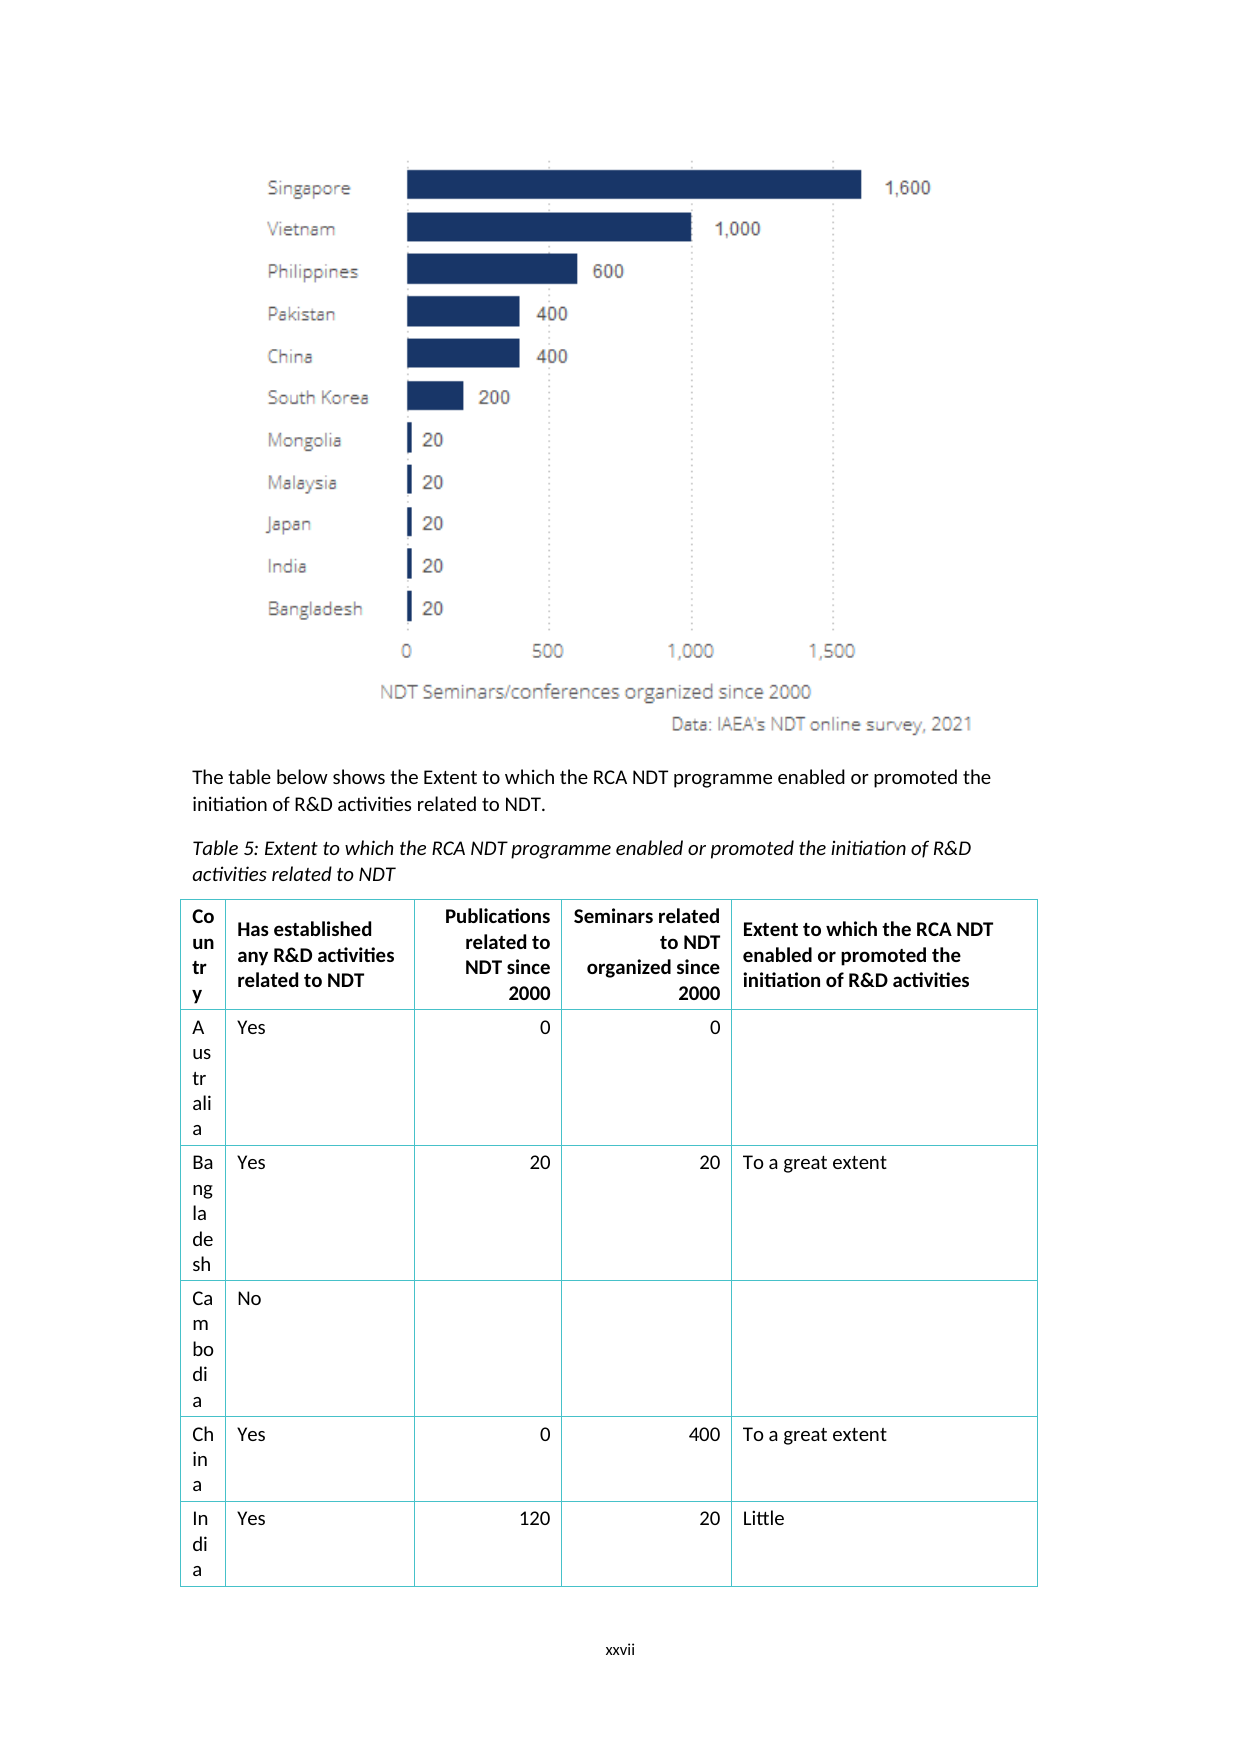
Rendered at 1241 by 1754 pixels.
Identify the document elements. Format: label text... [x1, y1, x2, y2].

table_cell [562, 1281, 731, 1416]
table_cell 20 [562, 1502, 731, 1586]
table_cell No [226, 1281, 414, 1416]
table_cell [732, 1281, 1037, 1416]
table_header Country [181, 900, 225, 1009]
table_cell 0 [415, 1417, 561, 1501]
table_cell [415, 1281, 561, 1416]
table_cell Yes [226, 1146, 414, 1280]
table_header Has established any R&D activities related to NDT [226, 900, 414, 1009]
table_cell 20 [562, 1146, 731, 1280]
picture [210, 150, 986, 746]
table_cell 0 [562, 1010, 731, 1145]
table_header Seminars related to NDT organized since 2000 [562, 900, 731, 1009]
text The table below shows the Extent to which the RCA NDT programme enabled or promoted the initiation of R&D activities related to NDT. [192, 764, 1048, 817]
table_cell China [181, 1417, 225, 1501]
table_cell [732, 1010, 1037, 1145]
text Table 5: Extent to which the RCA NDT programme enabled or promoted the initiation of R&D activities related to NDT [192, 836, 1048, 886]
table_cell Little [732, 1502, 1037, 1586]
table_cell 20 [415, 1146, 561, 1280]
table_cell India [181, 1502, 225, 1586]
table_cell 0 [415, 1010, 561, 1145]
table_header Publications related to NDT since 2000 [415, 900, 561, 1009]
table_cell Yes [226, 1502, 414, 1586]
table_cell Yes [226, 1010, 414, 1145]
table_cell To a great extent [732, 1146, 1037, 1280]
table_cell To a great extent [732, 1417, 1037, 1501]
table_cell Cambodia [181, 1281, 225, 1416]
table_cell Bangladesh [181, 1146, 225, 1280]
table_cell Yes [226, 1417, 414, 1501]
table_header Extent to which the RCA NDT enabled or promoted the initiation of R&D activities [732, 900, 1037, 1009]
table_cell Australia [181, 1010, 225, 1145]
table_cell 400 [562, 1417, 731, 1501]
table_cell 120 [415, 1502, 561, 1586]
